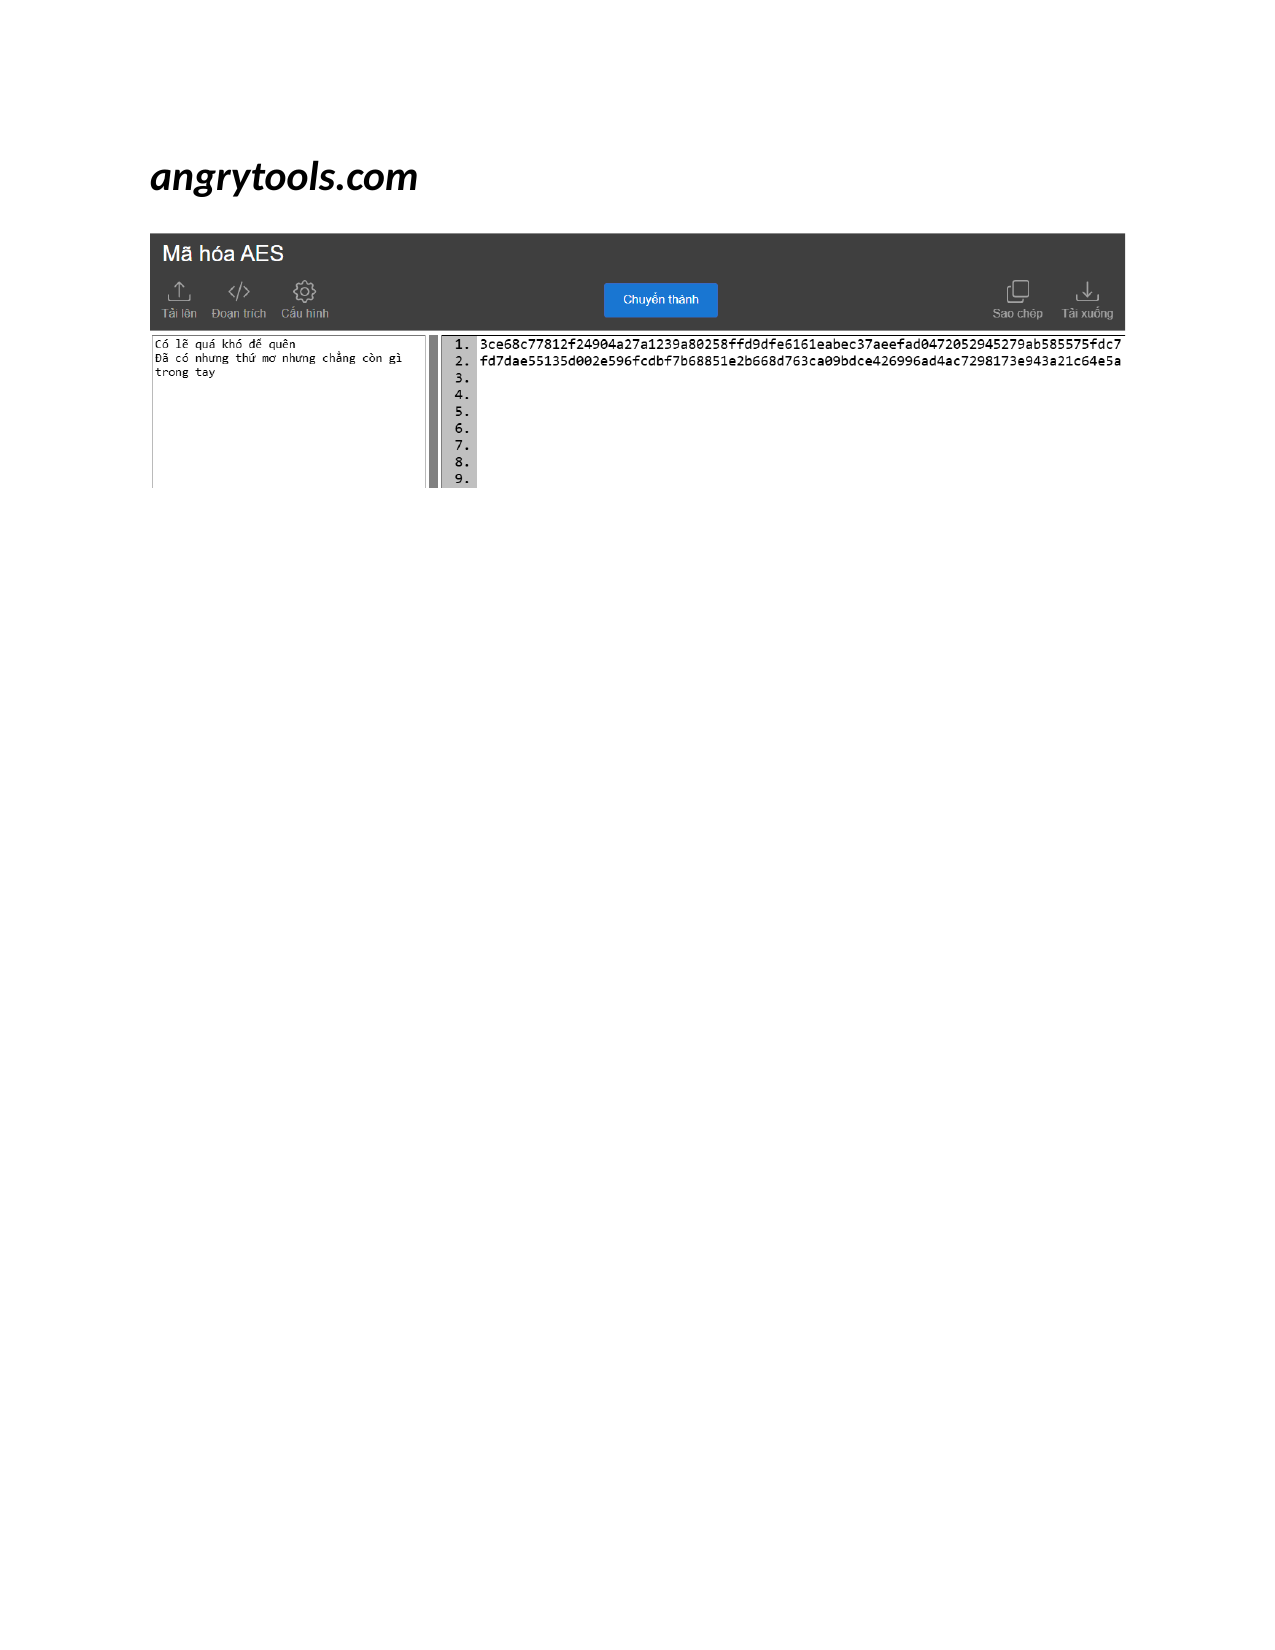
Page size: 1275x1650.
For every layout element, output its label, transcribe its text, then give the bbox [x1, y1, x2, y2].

picture [150, 225, 1125, 488]
text angrytools.com [150, 150, 1125, 201]
